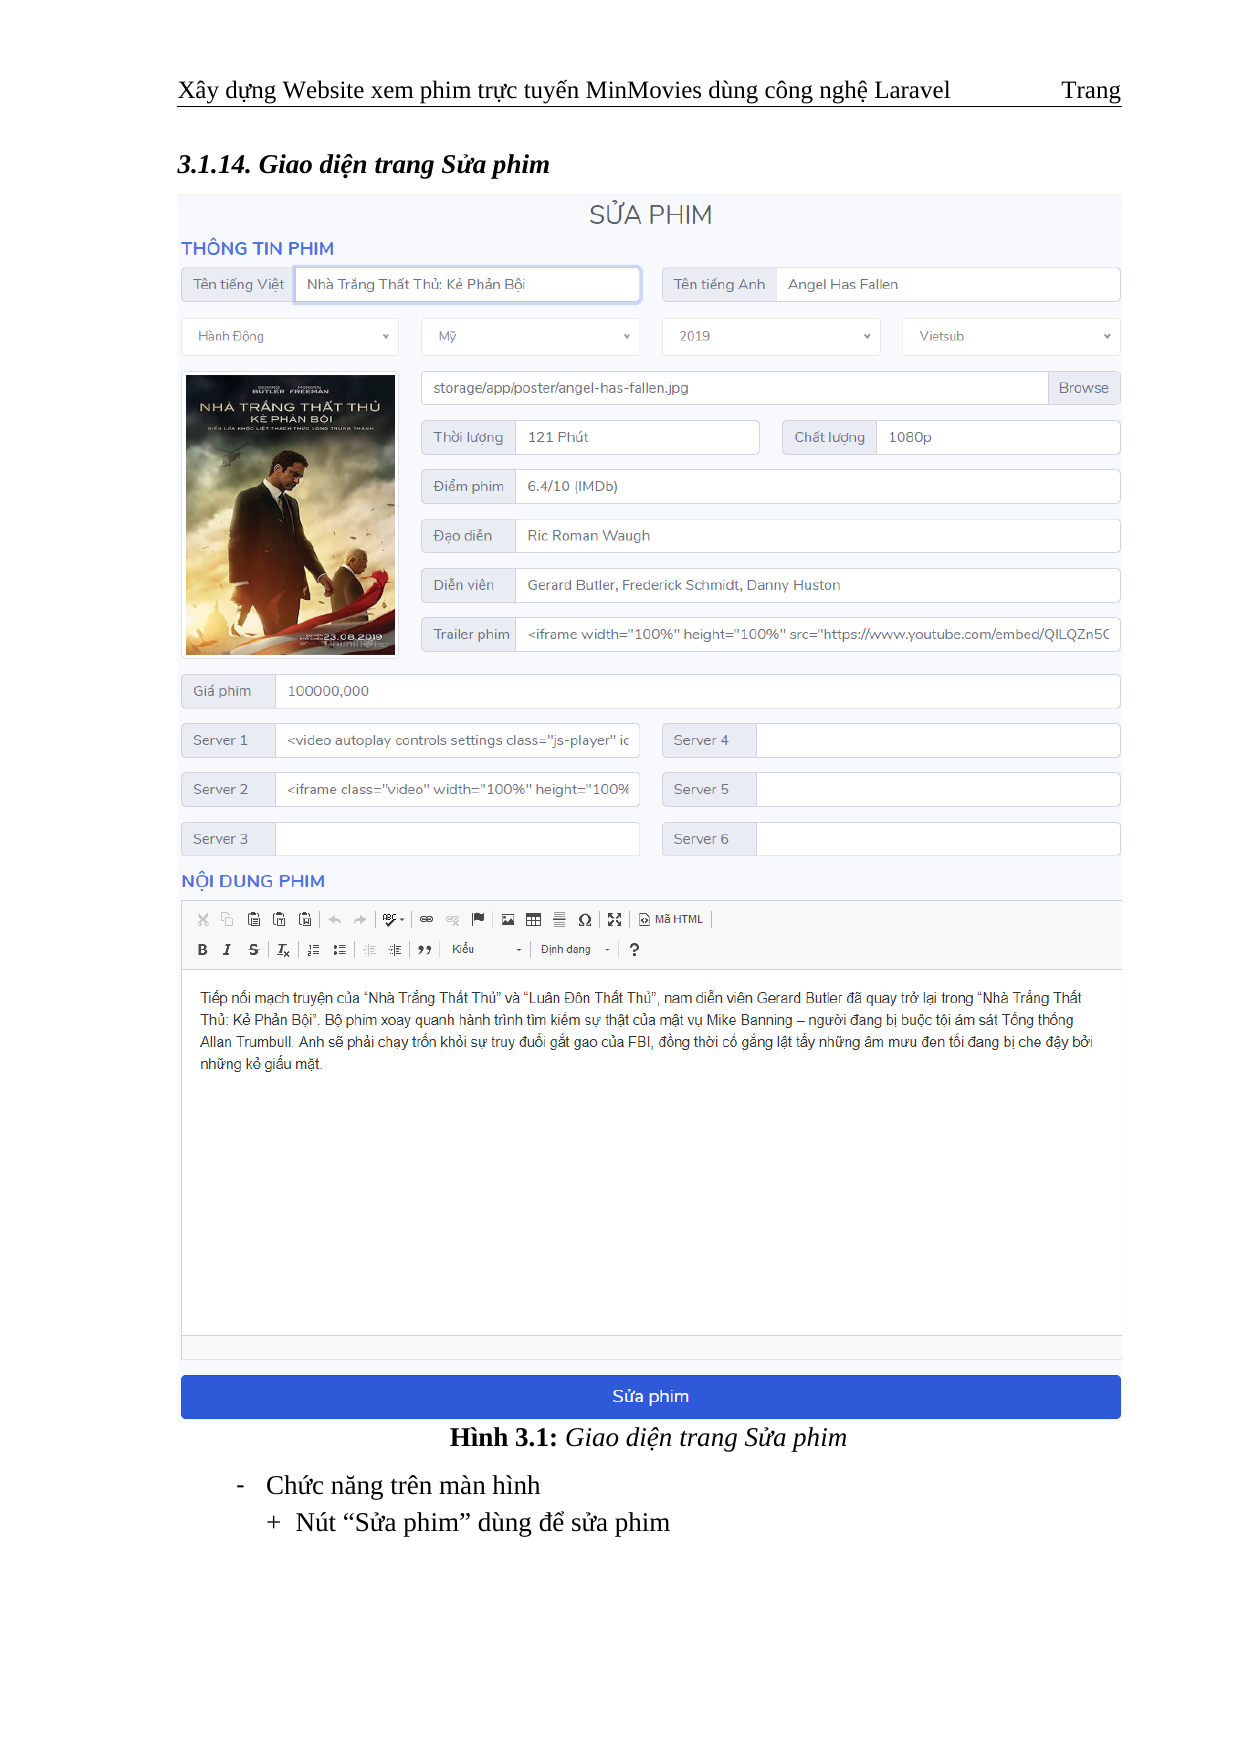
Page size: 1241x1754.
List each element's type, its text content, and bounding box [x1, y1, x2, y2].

list Nút “Sửa phim” dùng để sửa phim [266, 1506, 1122, 1537]
picture [177, 194, 1123, 1422]
list Chức năng trên màn hình [236, 1468, 1122, 1501]
text Giao diện trang Sửa phim [177, 1422, 1122, 1452]
text Giao diện trang Sửa phim [177, 148, 1122, 179]
